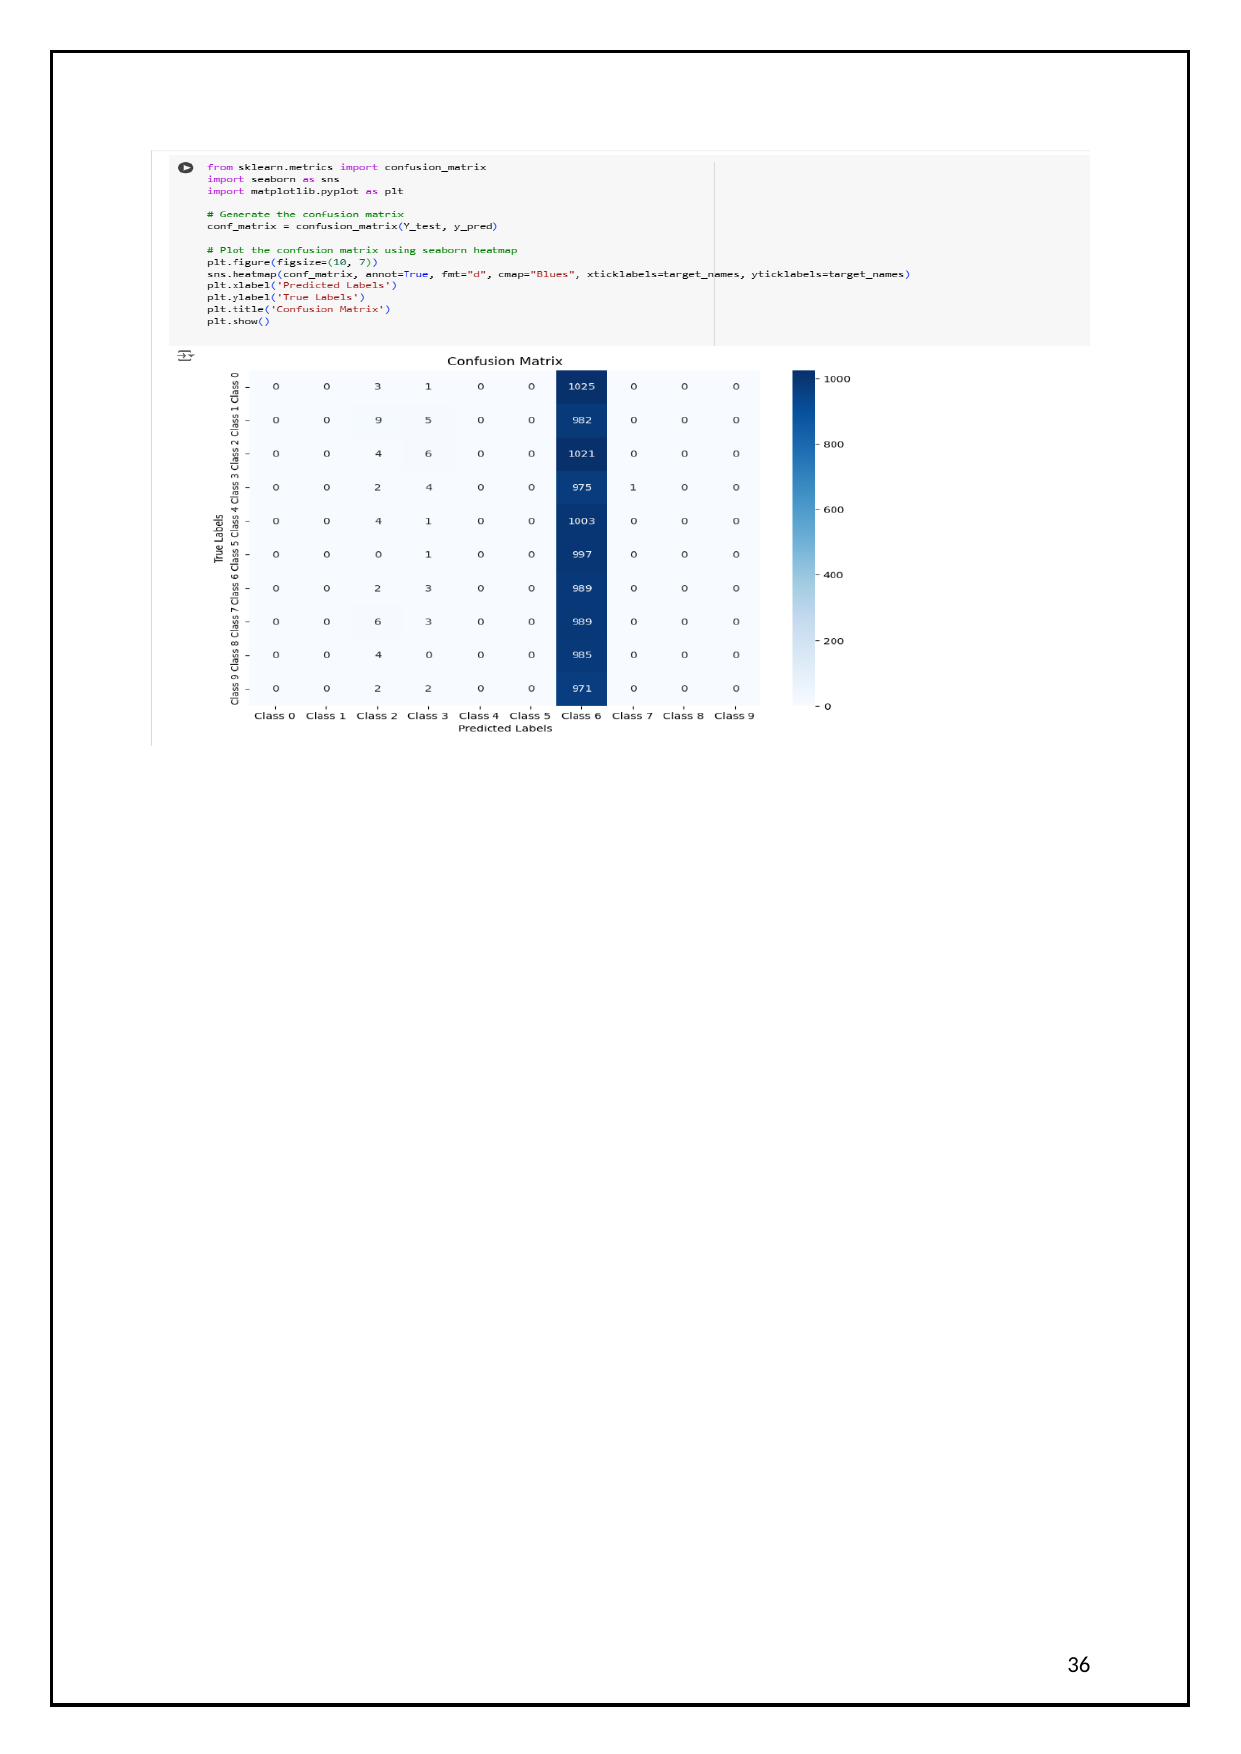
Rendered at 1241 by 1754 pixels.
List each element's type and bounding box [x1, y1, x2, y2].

picture [150, 150, 1091, 746]
